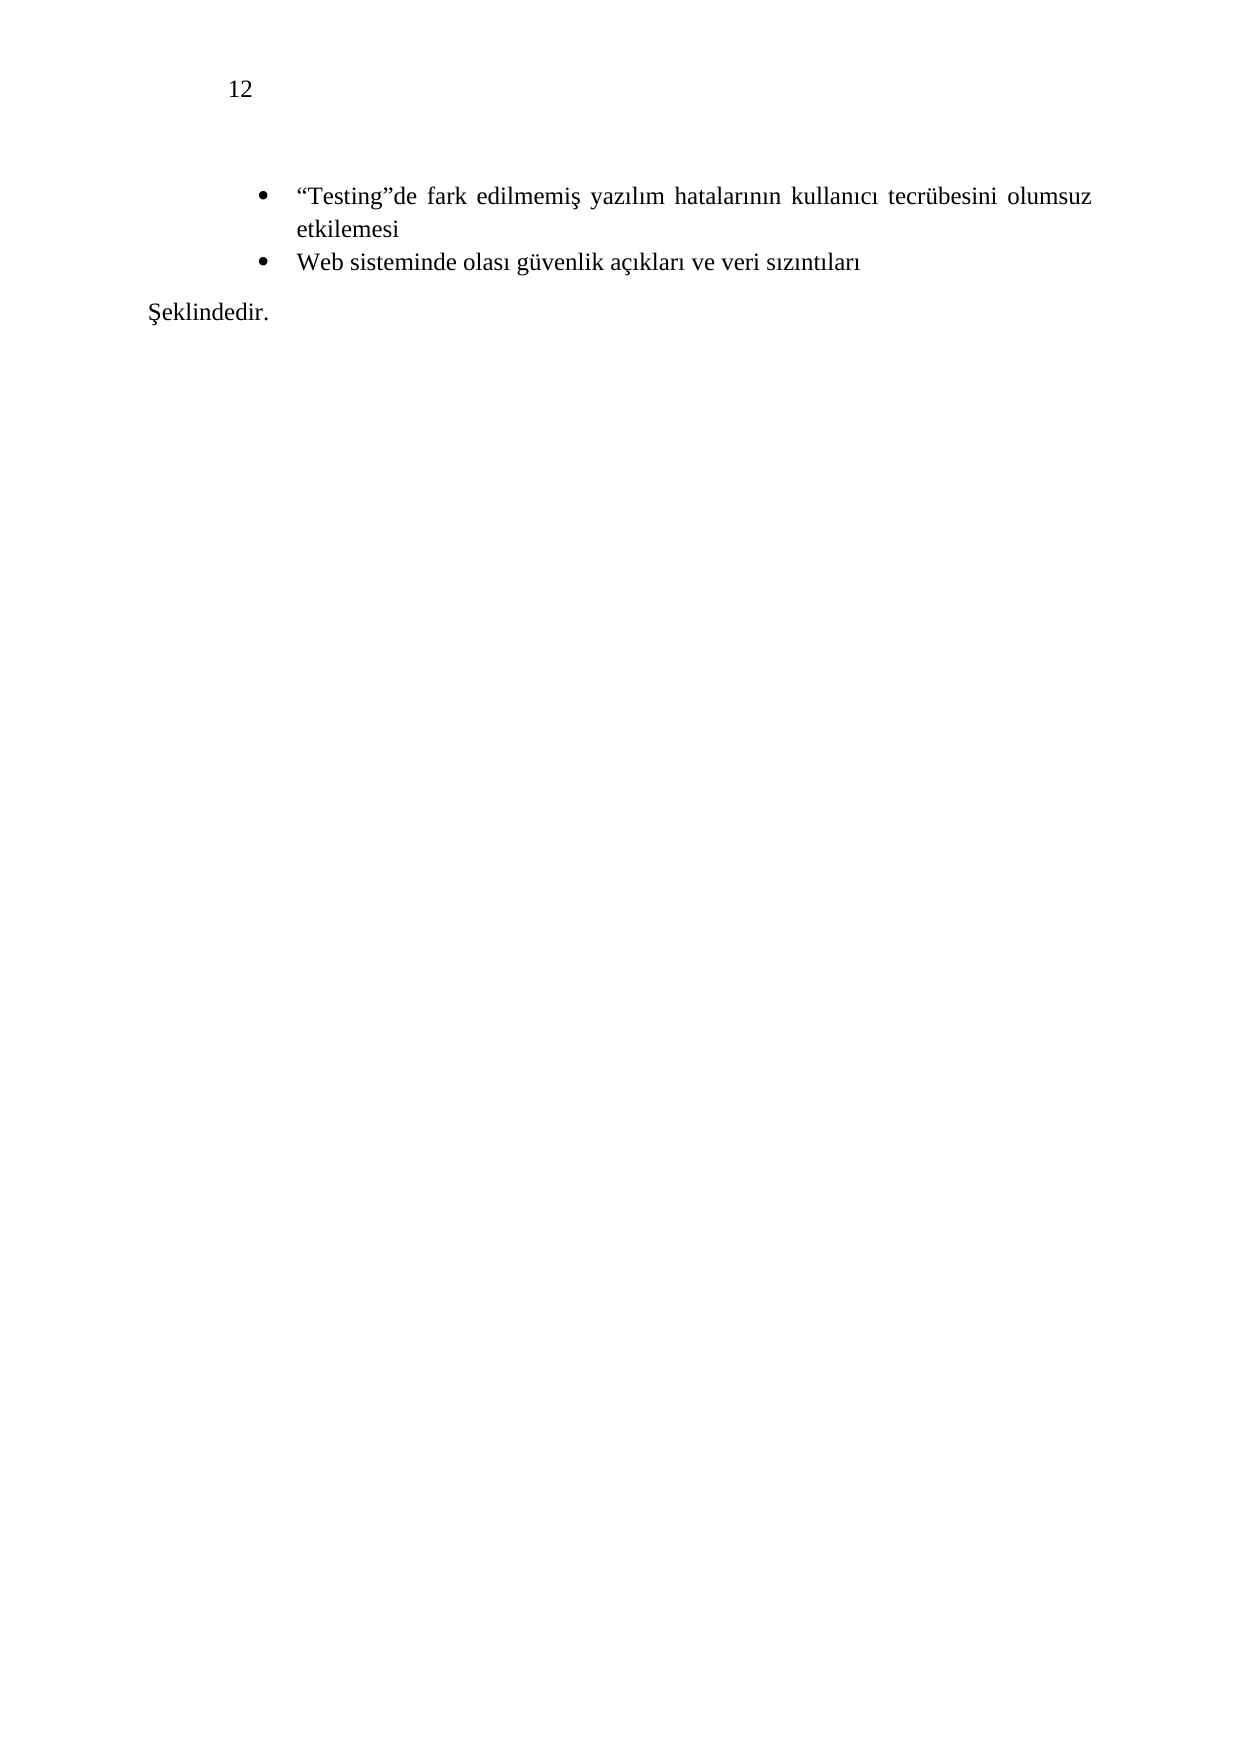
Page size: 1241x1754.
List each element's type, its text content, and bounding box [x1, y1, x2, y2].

text Şeklindedir. [148, 297, 1092, 326]
list Web sisteminde olası güvenlik açıkları ve veri sızıntıları [259, 247, 1092, 276]
list “Testing”de fark edilmemiş yazılım hatalarının kullanıcı tecrübesini olumsuz etkilemesi [259, 181, 1092, 243]
